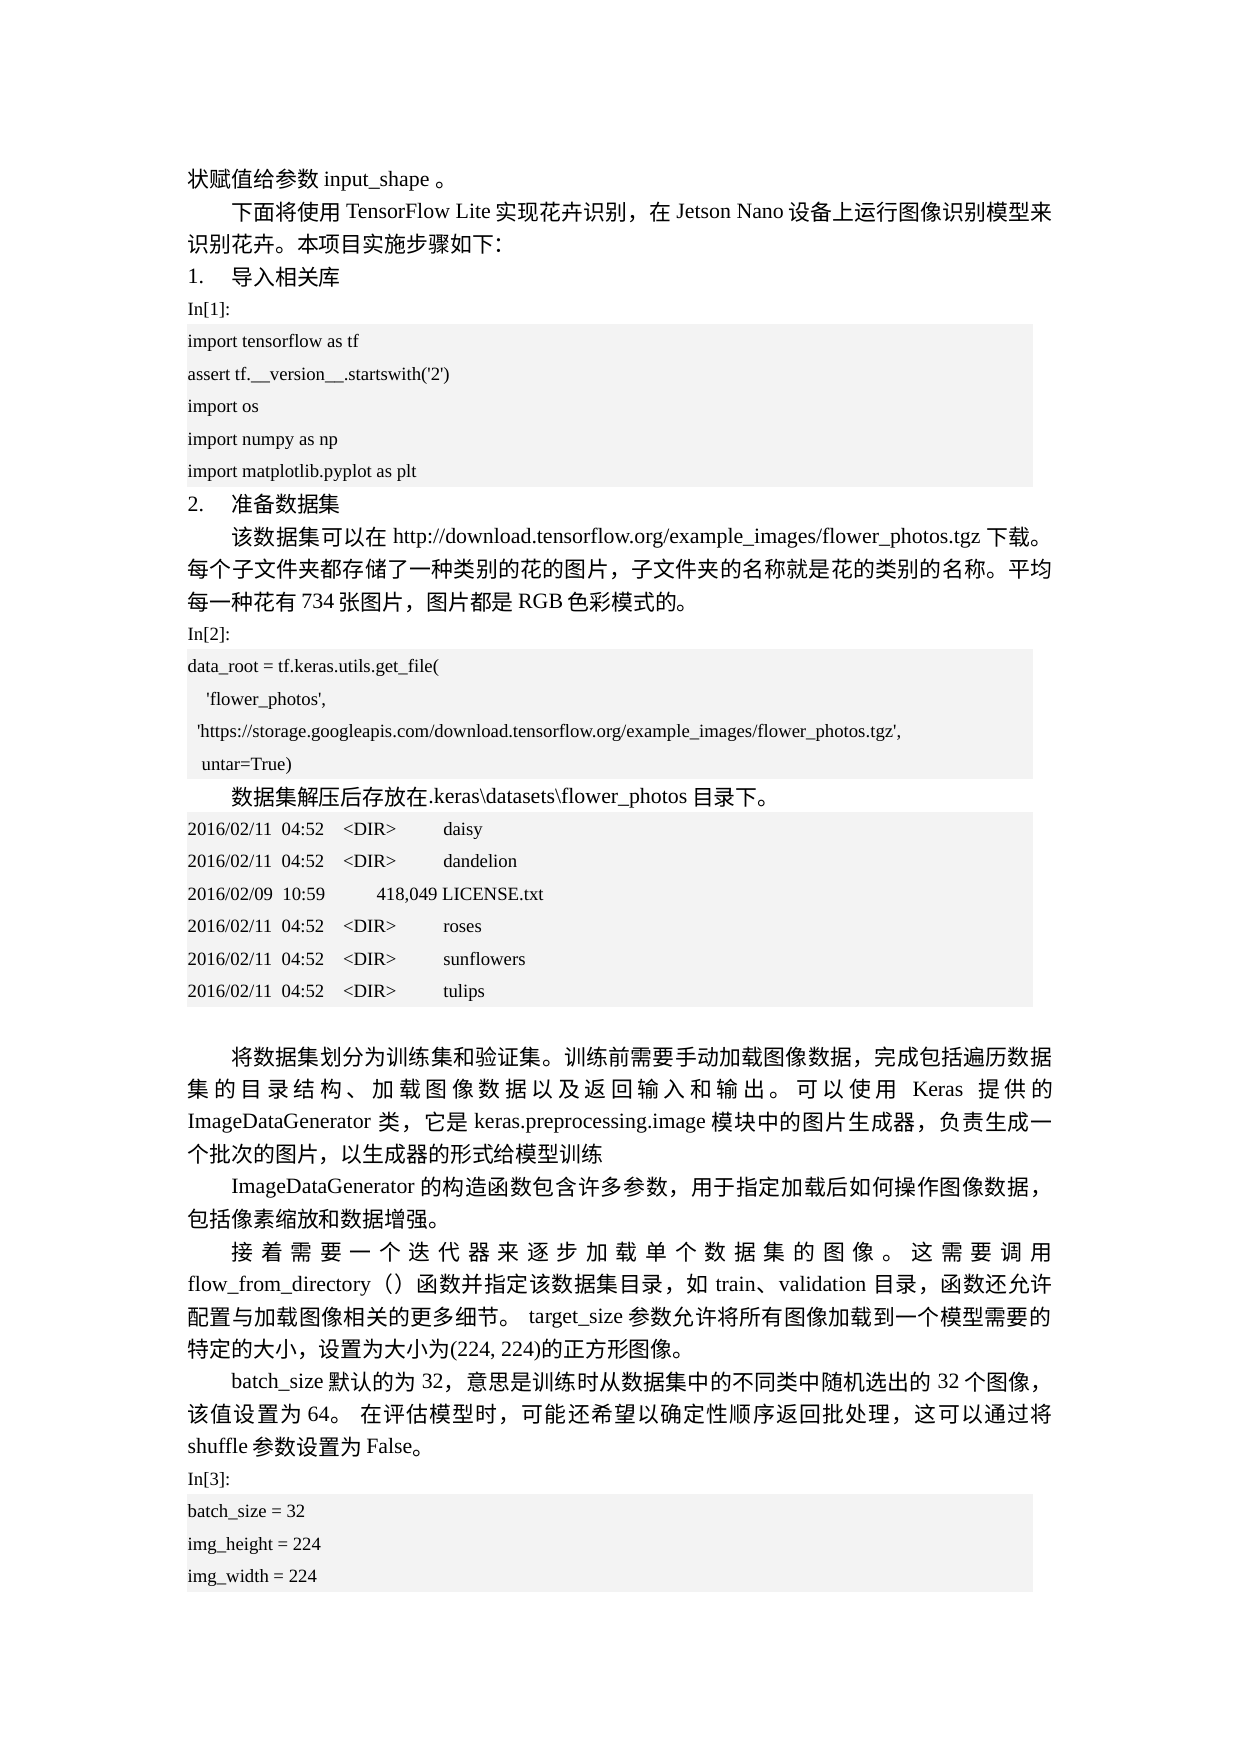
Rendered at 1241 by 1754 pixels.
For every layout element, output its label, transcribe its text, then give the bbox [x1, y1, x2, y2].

text 2016/02/11 04:52 <DIR> roses [187, 909, 1033, 942]
text In[3]: [187, 1462, 1053, 1494]
text import os [187, 389, 1033, 422]
text img_width = 224 [187, 1559, 1033, 1592]
text 数据集解压后存放在.keras\datasets\flower_photos目录下。 [187, 779, 1053, 812]
text In[1]: [187, 292, 1053, 324]
text assert tf.__version__.startswith('2') [187, 357, 1033, 389]
text import tensorflow as tf [187, 324, 1033, 357]
text 2016/02/09 10:59 418,049 LICENSE.txt [187, 877, 1033, 909]
text 该数据集可以在http://download.tensorflow.org/example_images/flower_photos.tgz下载。每个子文件夹都存储了一种类别的花的图片，子文件夹的名称就是花的类别的名称。平均每一种花有734张图片，图片都是RGB色彩模式的。 [187, 519, 1053, 617]
text In[2]: [187, 617, 1053, 649]
list 导入相关库 [187, 259, 1053, 292]
text 2016/02/11 04:52 <DIR> dandelion [187, 844, 1033, 877]
text 2016/02/11 04:52 <DIR> sunflowers [187, 942, 1033, 974]
list 准备数据集 [187, 487, 1053, 519]
text batch_size默认的为32，意思是训练时从数据集中的不同类中随机选出的32个图像，该值设置为64。 在评估模型时，可能还希望以确定性顺序返回批处理，这可以通过将 shuffle参数设置为False。 [187, 1364, 1053, 1462]
text 'flower_photos', [187, 682, 1033, 714]
text import numpy as np [187, 422, 1033, 454]
text 下面将使用TensorFlow Lite实现花卉识别，在Jetson Nano设备上运行图像识别模型来识别花卉。本项目实施步骤如下： [187, 194, 1053, 259]
text 2016/02/11 04:52 <DIR> tulips [187, 974, 1033, 1007]
text untar=True) [187, 747, 1033, 779]
text 'https://storage.googleapis.com/download.tensorflow.org/example_images/flower_photos.tgz', [187, 714, 1033, 747]
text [187, 162, 1053, 194]
text batch_size = 32 [187, 1494, 1033, 1527]
text ImageDataGenerator的构造函数包含许多参数，用于指定加载后如何操作图像数据，包括像素缩放和数据增强。 [187, 1169, 1053, 1234]
text import matplotlib.pyplot as plt [187, 454, 1033, 487]
text 2016/02/11 04:52 <DIR> daisy [187, 812, 1033, 844]
text 接着需要一个迭代器来逐步加载单个数据集的图像。这需要调用flow_from_directory（）函数并指定该数据集目录，如 train、validation 目录，函数还允许配置与加载图像相关的更多细节。 target_size参数允许将所有图像加载到一个模型需要的特定的大小，设置为大小为(224, 224)的正方形图像。 [187, 1234, 1053, 1364]
text 将数据集划分为训练集和验证集。训练前需要手动加载图像数据，完成包括遍历数据集的目录结构、加载图像数据以及返回输入和输出。可以使用 Keras 提供的 ImageDataGenerator 类，它是keras.preprocessing.image模块中的图片生成器，负责生成一个批次的图片，以生成器的形式给模型训练 [187, 1039, 1053, 1169]
text data_root = tf.keras.utils.get_file( [187, 649, 1033, 682]
text img_height = 224 [187, 1527, 1033, 1559]
